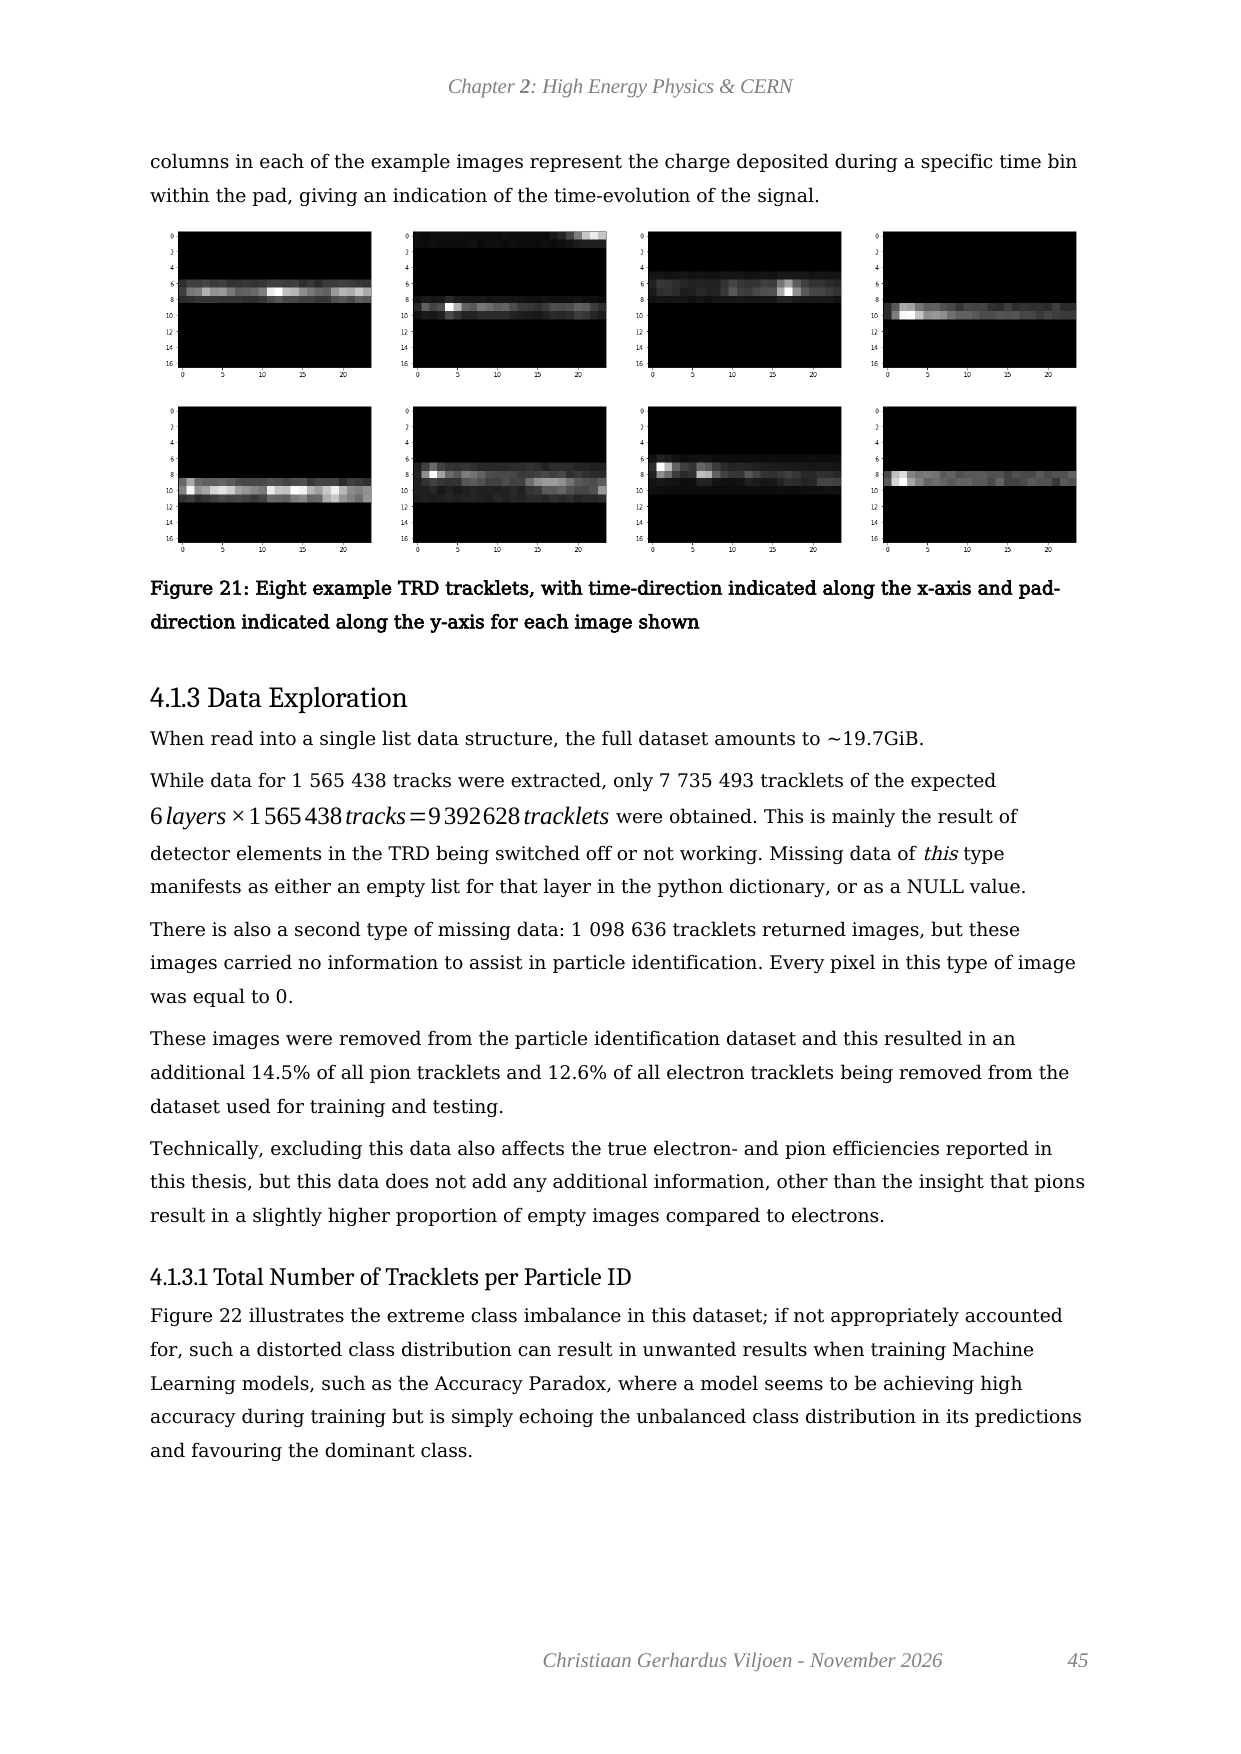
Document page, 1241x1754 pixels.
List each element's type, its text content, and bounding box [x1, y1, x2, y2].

picture [866, 400, 1082, 557]
subtitle Total Number of Tracklets per Particle ID [150, 1263, 1090, 1292]
subtitle Data Exploration [150, 681, 1090, 714]
table_header [620, 226, 855, 401]
text There is also a second type of missing data: 1 098 636 tracklets returned images, but these images carried no information to assist in particle identification. Every pixel in this type of image was equal to 0. [150, 917, 1090, 1007]
picture [161, 400, 377, 557]
picture [631, 400, 847, 557]
table_cell [620, 401, 855, 576]
text When read into a single list data structure, the full dataset amounts to ~19.7GiB. [150, 727, 1090, 749]
table_header [855, 226, 1090, 401]
table_cell [385, 401, 620, 576]
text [150, 150, 1090, 206]
picture [396, 225, 612, 382]
table_header [385, 226, 620, 401]
text Figure 19 illustrates the extreme class imbalance in this dataset; if not appropriately accounted for, such a distorted class distribution can result in unwanted results when training Machine Learning models, such as the Accuracy Paradox, where a model seems to be achieving high accuracy during training but is simply echoing the unbalanced class distribution in its predictions and favouring the dominant class. [150, 1304, 1090, 1462]
picture [396, 400, 612, 557]
text While data for 1 565 438 tracks were extracted, only 7 735 493 tracklets of the expected were obtained. This is mainly the result of detector elements in the TRD being switched off or not working. Missing data of this type manifests as either an empty list for that layer in the python dictionary, or as a NULL value. [150, 769, 1090, 898]
picture [631, 225, 847, 382]
table_cell [150, 401, 385, 576]
text Technically, excluding this data also affects the true electron- and pion efficiencies reported in this thesis, but this data does not add any additional information, other than the insight that pions result in a slightly higher proportion of empty images compared to electrons. [150, 1137, 1090, 1227]
table_cell [855, 401, 1090, 576]
text These images were removed from the particle identification dataset and this resulted in an additional 14.5% of all pion tracklets and 12.6% of all electron tracklets being removed from the dataset used for training and testing. [150, 1027, 1090, 1117]
table_header [150, 226, 385, 401]
picture [161, 225, 377, 382]
text Figure 21: Eight example TRD tracklets, with time-direction indicated along the x-axis and pad-direction indicated along the y-axis for each image shown [150, 576, 1090, 632]
picture [866, 225, 1082, 382]
